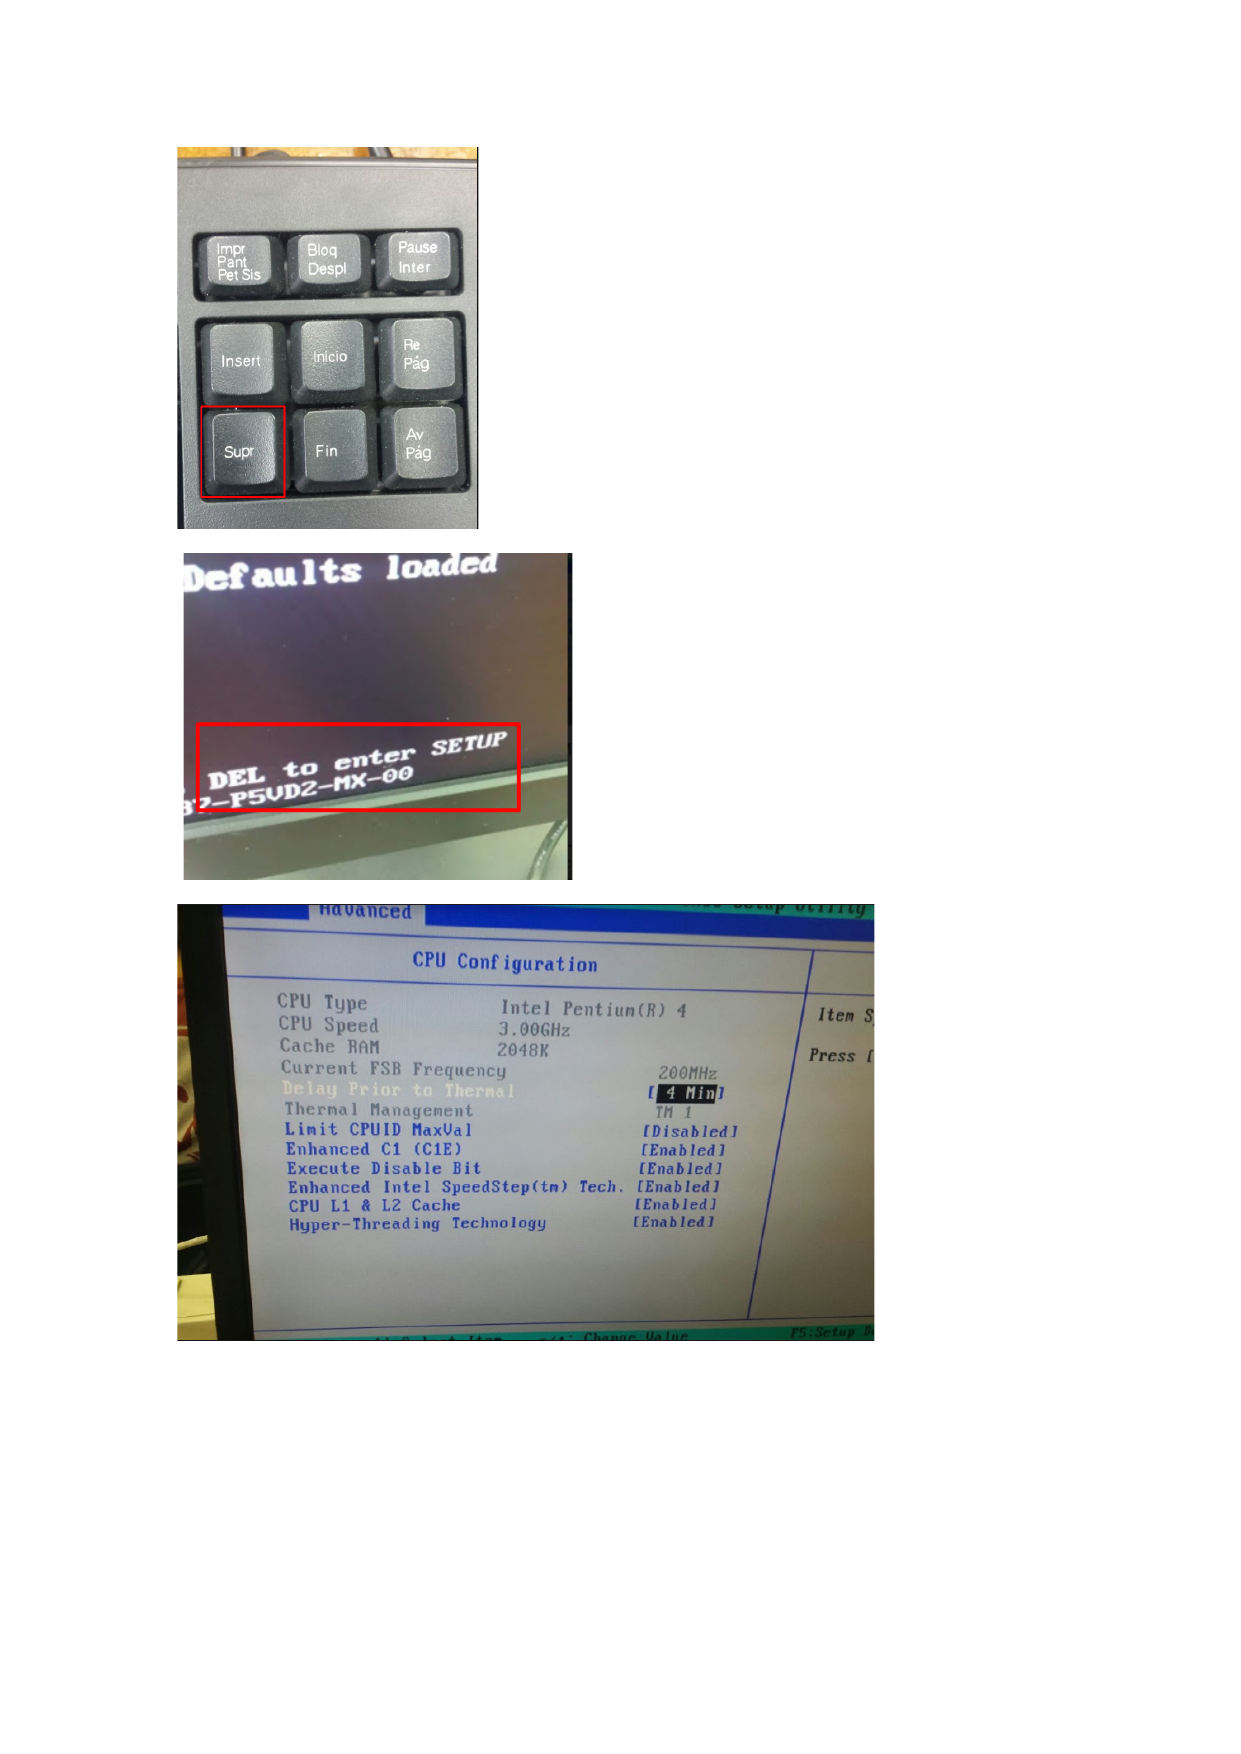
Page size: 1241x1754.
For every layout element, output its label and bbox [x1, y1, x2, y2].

picture [177, 147, 479, 529]
picture [183, 553, 573, 880]
picture [177, 904, 875, 1341]
